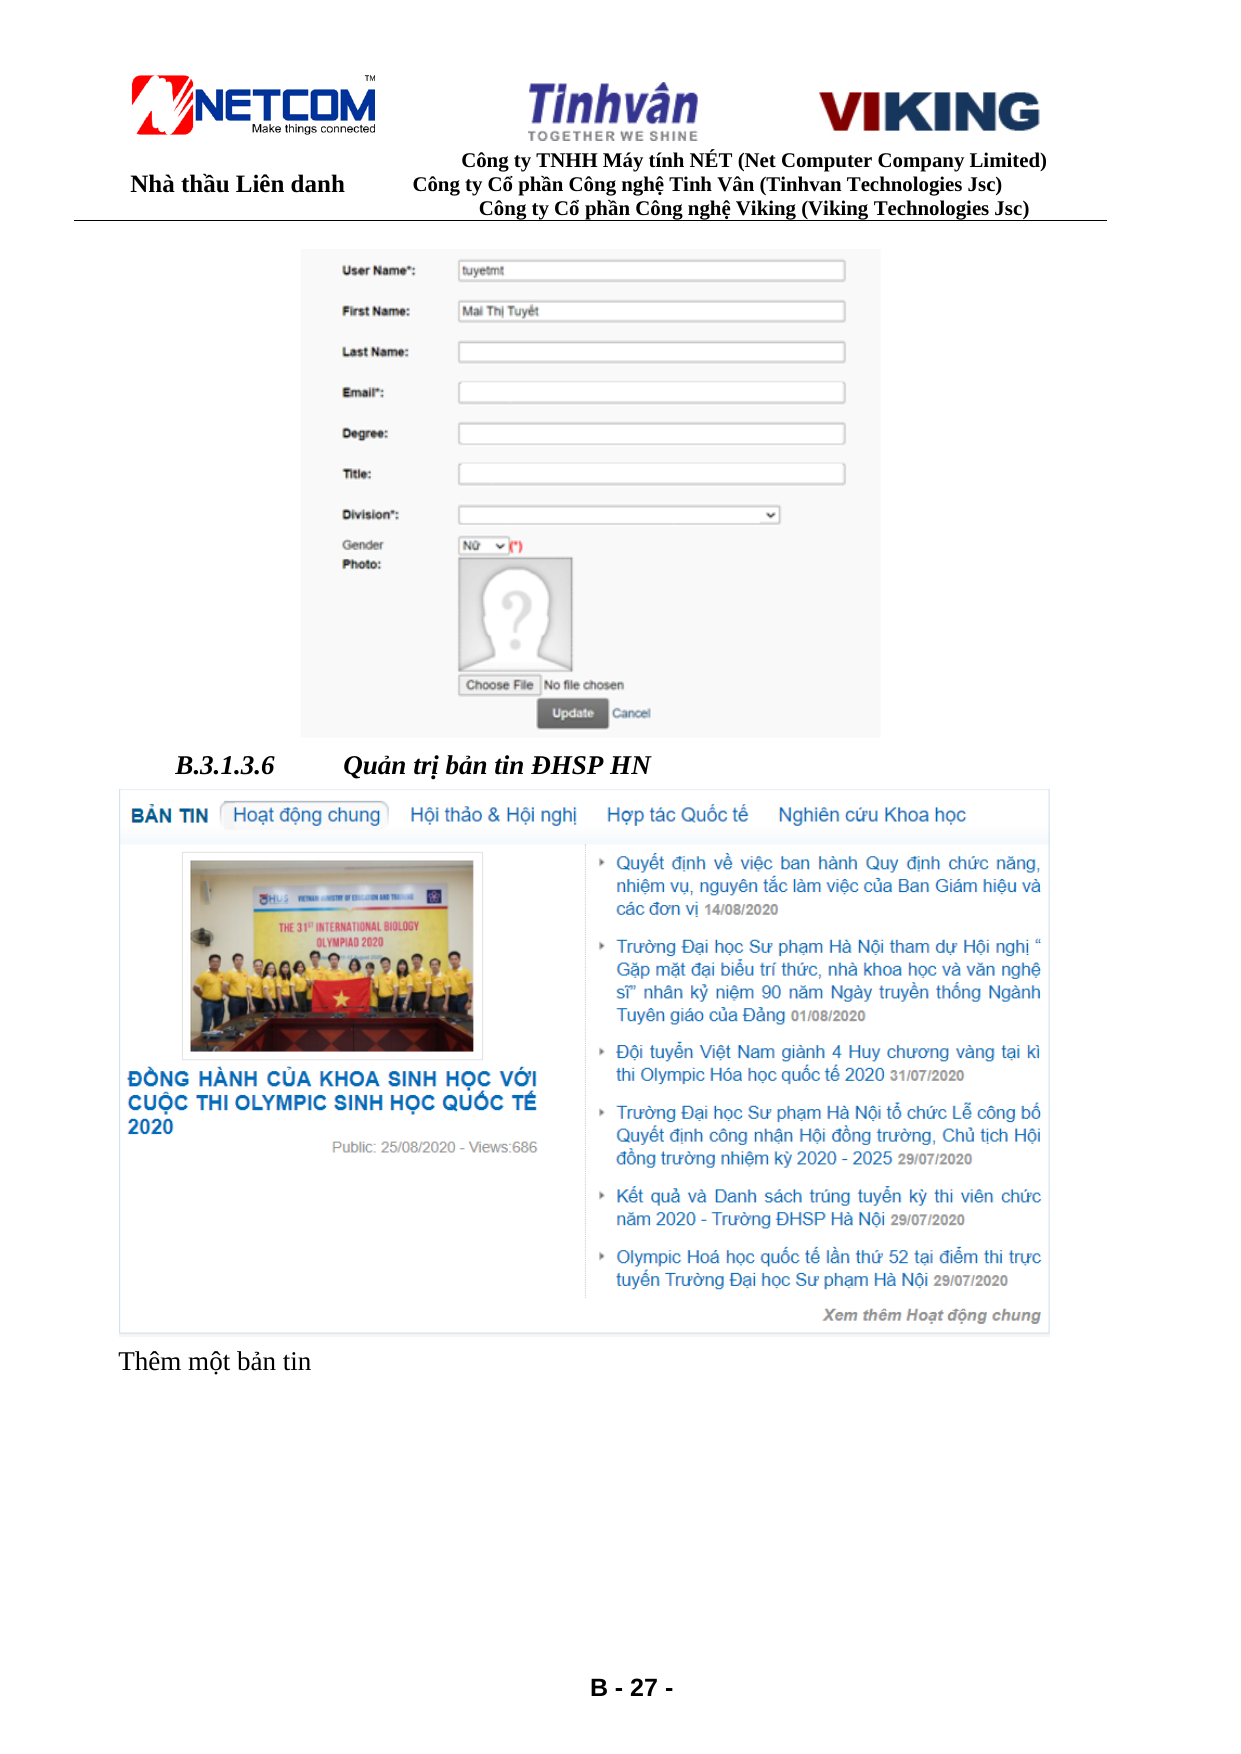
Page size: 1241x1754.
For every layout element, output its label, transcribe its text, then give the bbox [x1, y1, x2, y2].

subtitle Quản trị bản tin ĐHSP HN [175, 749, 1063, 780]
picture [131, 75, 375, 135]
text Thêm một bản tin [118, 1345, 1063, 1376]
picture [818, 82, 1041, 144]
picture [118, 789, 1053, 1337]
picture [300, 249, 881, 741]
picture [528, 82, 698, 141]
